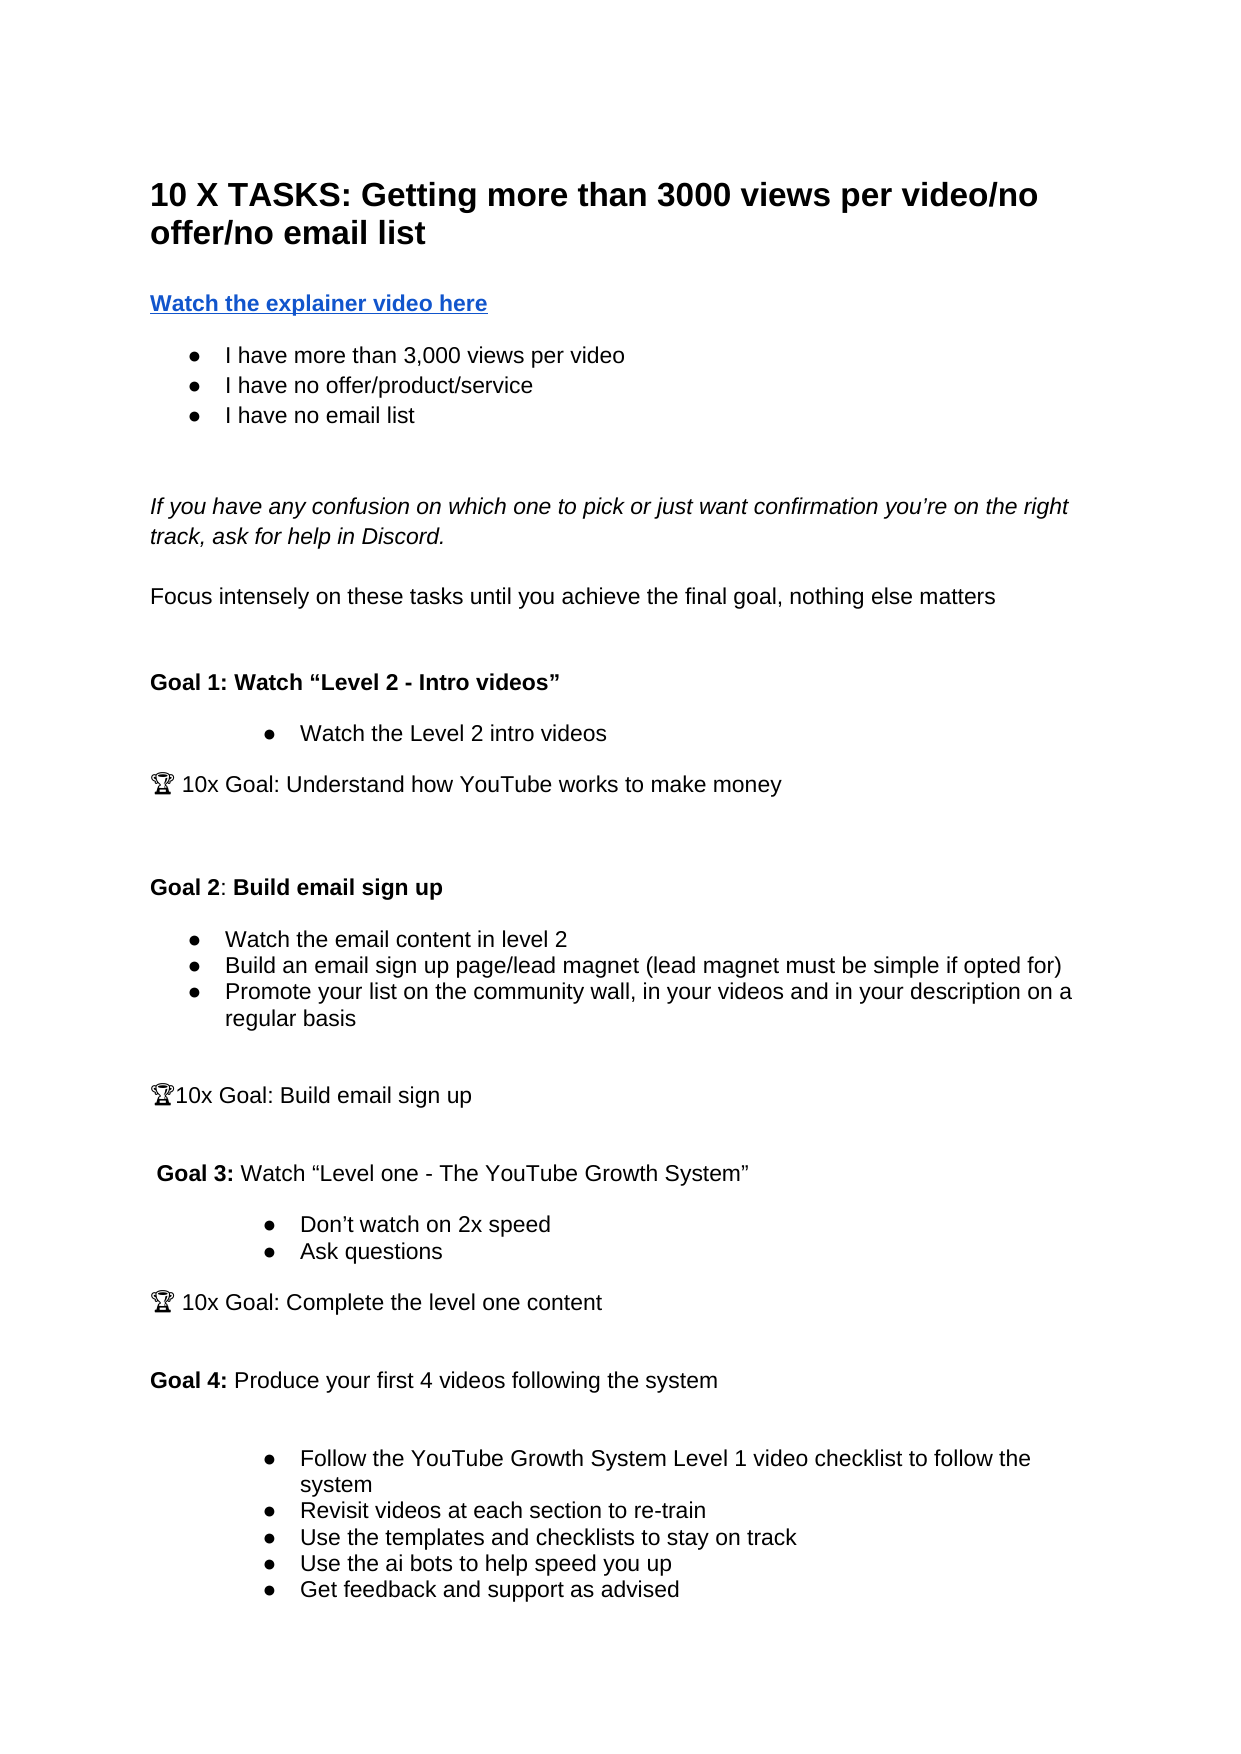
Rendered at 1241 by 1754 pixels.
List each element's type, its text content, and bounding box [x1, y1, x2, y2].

list Ask questions [262, 1238, 1090, 1264]
subtitle 10 X TASKS: Getting more than 3000 views per video/no offer/no email list Watch the explainer video here [150, 175, 1090, 317]
list Promote your list on the community wall, in your videos and in your description on a regular basis [187, 978, 1090, 1057]
list I have more than 3,000 views per video [187, 342, 1090, 368]
text If you have any confusion on which one to pick or just want confirmation you’re on the right track, ask for help in Discord. [150, 493, 1090, 549]
text 🏆 10x Goal: Understand how YouTube works to make money [150, 771, 1090, 798]
list Watch the email content in level 2 [187, 926, 1090, 952]
text Goal 1: Watch “Level 2 - Intro videos” [150, 669, 1090, 695]
text Goal 2: Build email sign up [150, 874, 1090, 901]
text Goal 4: Produce your first 4 videos following the system [150, 1340, 1090, 1419]
list Don’t watch on 2x speed [262, 1211, 1090, 1238]
text 🏆 10x Goal: Complete the level one content [150, 1289, 1090, 1315]
list Get feedback and support as advised [262, 1576, 1090, 1603]
list Use the templates and checklists to stay on track [262, 1523, 1090, 1550]
list I have no offer/product/service [187, 372, 1090, 398]
list Revisit videos at each section to re-train [262, 1497, 1090, 1523]
list Watch the Level 2 intro videos [262, 720, 1090, 746]
text Goal 3: Watch “Level one - The YouTube Growth System” [150, 1134, 1090, 1186]
text 🏆10x Goal: Build email sign up [150, 1082, 1090, 1109]
text Focus intensely on these tasks until you achieve the final goal, nothing else matters [150, 583, 1090, 640]
list Build an email sign up page/lead magnet (lead magnet must be simple if opted for) [187, 952, 1090, 978]
list Use the ai bots to help speed you up [262, 1550, 1090, 1576]
list Follow the YouTube Growth System Level 1 video checklist to follow the system [262, 1444, 1090, 1497]
list I have no email list [187, 402, 1090, 428]
